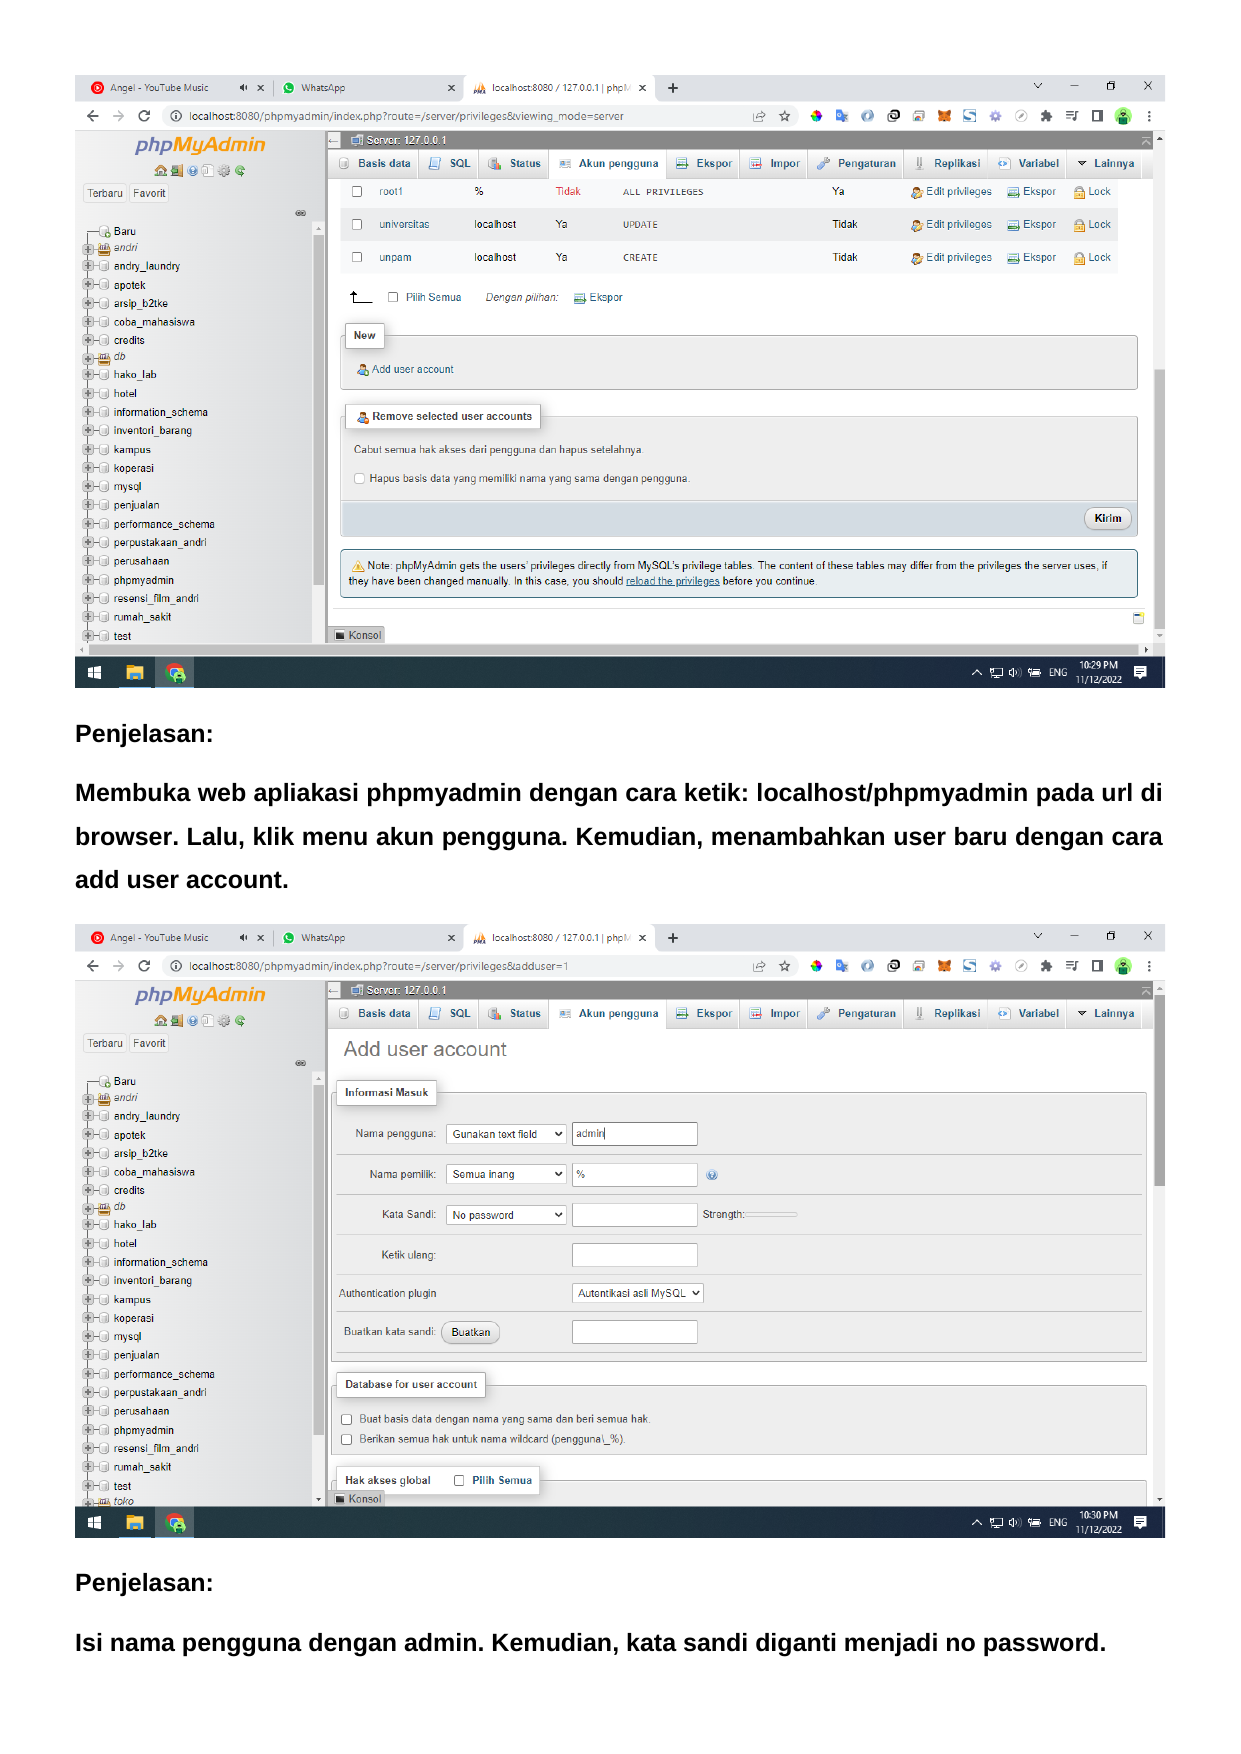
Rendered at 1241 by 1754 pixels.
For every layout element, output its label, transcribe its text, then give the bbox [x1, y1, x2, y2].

picture [75, 75, 1166, 688]
text Penjelasan: [75, 719, 1165, 747]
picture [75, 924, 1166, 1538]
text Membuka web apliakasi phpmyadmin dengan cara ketik: localhost/phpmyadmin pada url di browser. Lalu, klik menu akun pengguna. Kemudian, menambahkan user baru dengan cara add user account. [75, 778, 1165, 893]
text Isi nama pengguna dengan admin. Kemudian, kata sandi diganti menjadi no password. [75, 1628, 1165, 1657]
text Penjelasan: [75, 1568, 1165, 1597]
